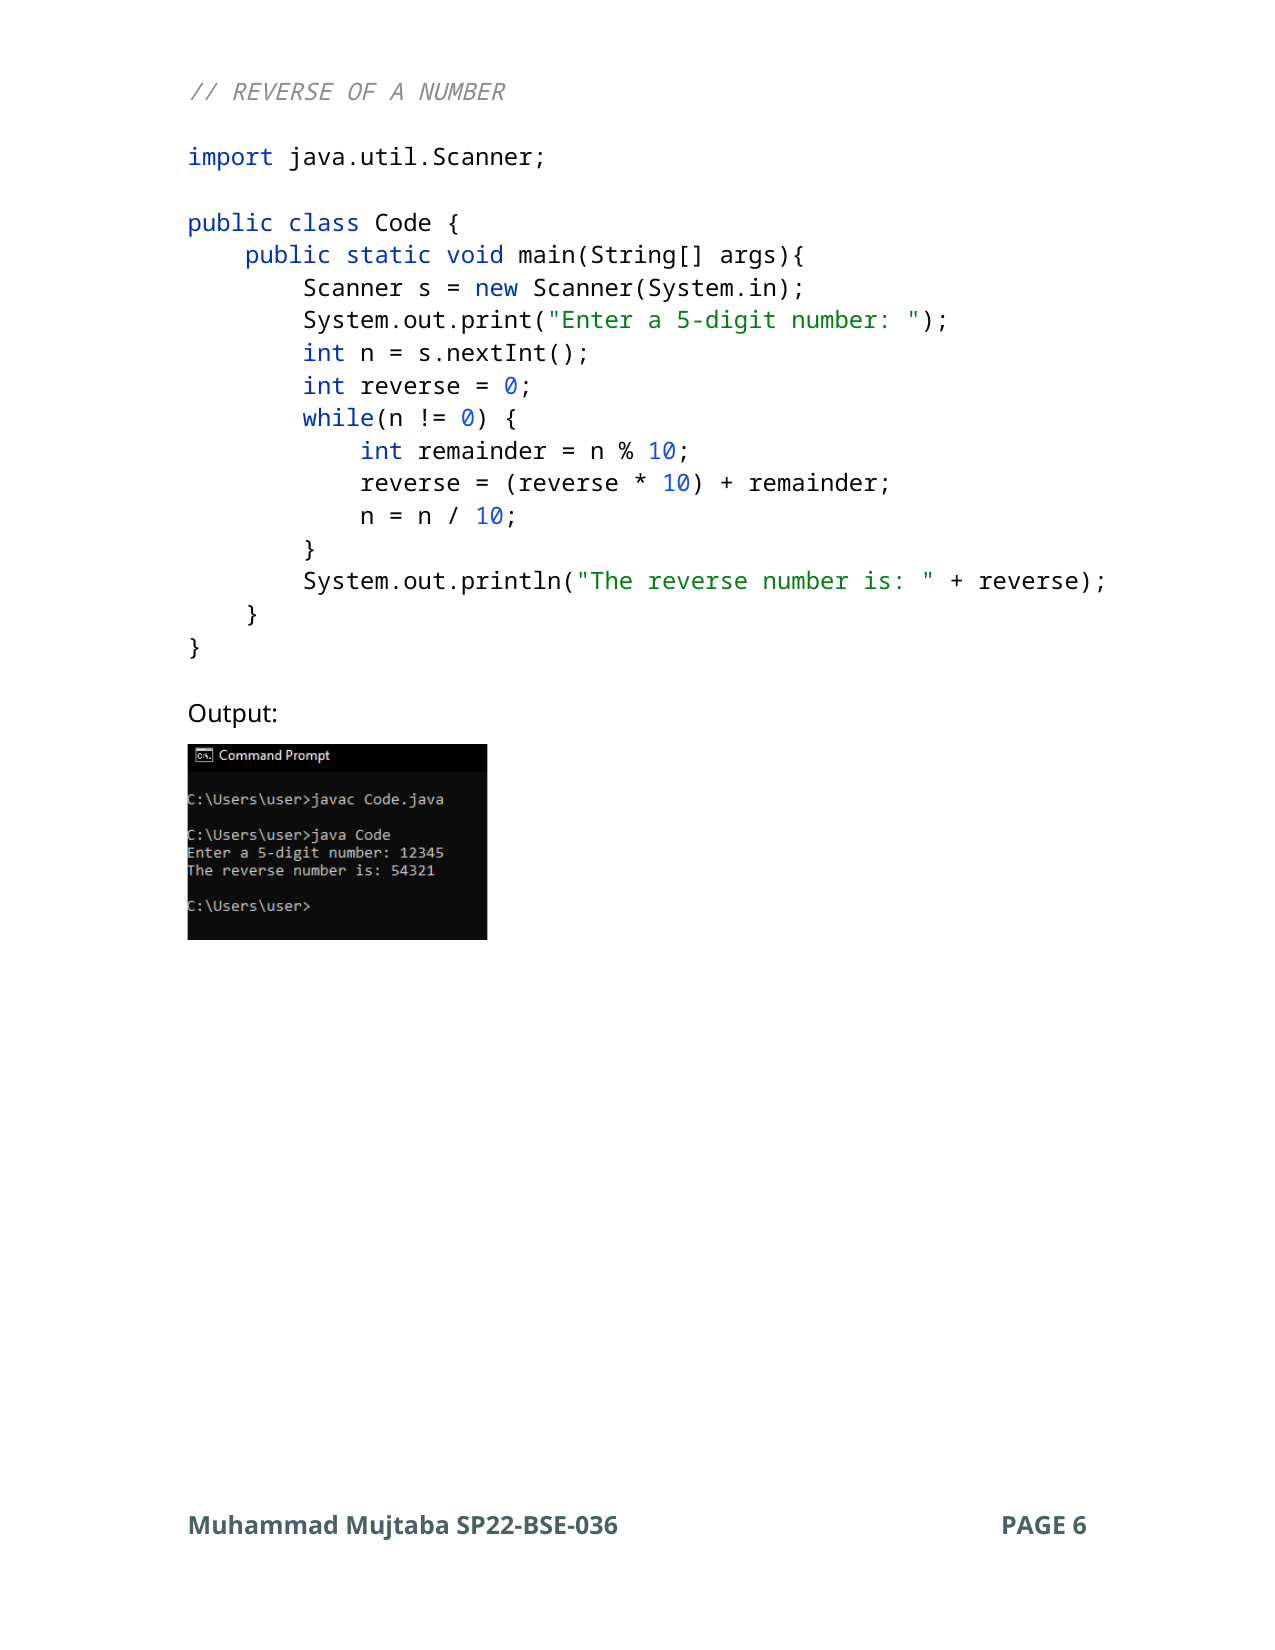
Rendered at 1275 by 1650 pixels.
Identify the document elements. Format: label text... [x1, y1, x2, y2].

text // REVERSE OF A NUMBER import java.util.Scanner; public class Code { public static void main(String[] args){ Scanner s = new Scanner(System.in); System.out.print("Enter a 5-digit number: "); int n = s.nextInt(); int reverse = 0; while(n != 0) { int remainder = n % 10; reverse = (reverse * 10) + remainder; n = n / 10; } System.out.println("The reverse number is: " + reverse); } } [187, 75, 1200, 662]
text Output: [187, 696, 1200, 730]
picture [187, 744, 488, 940]
